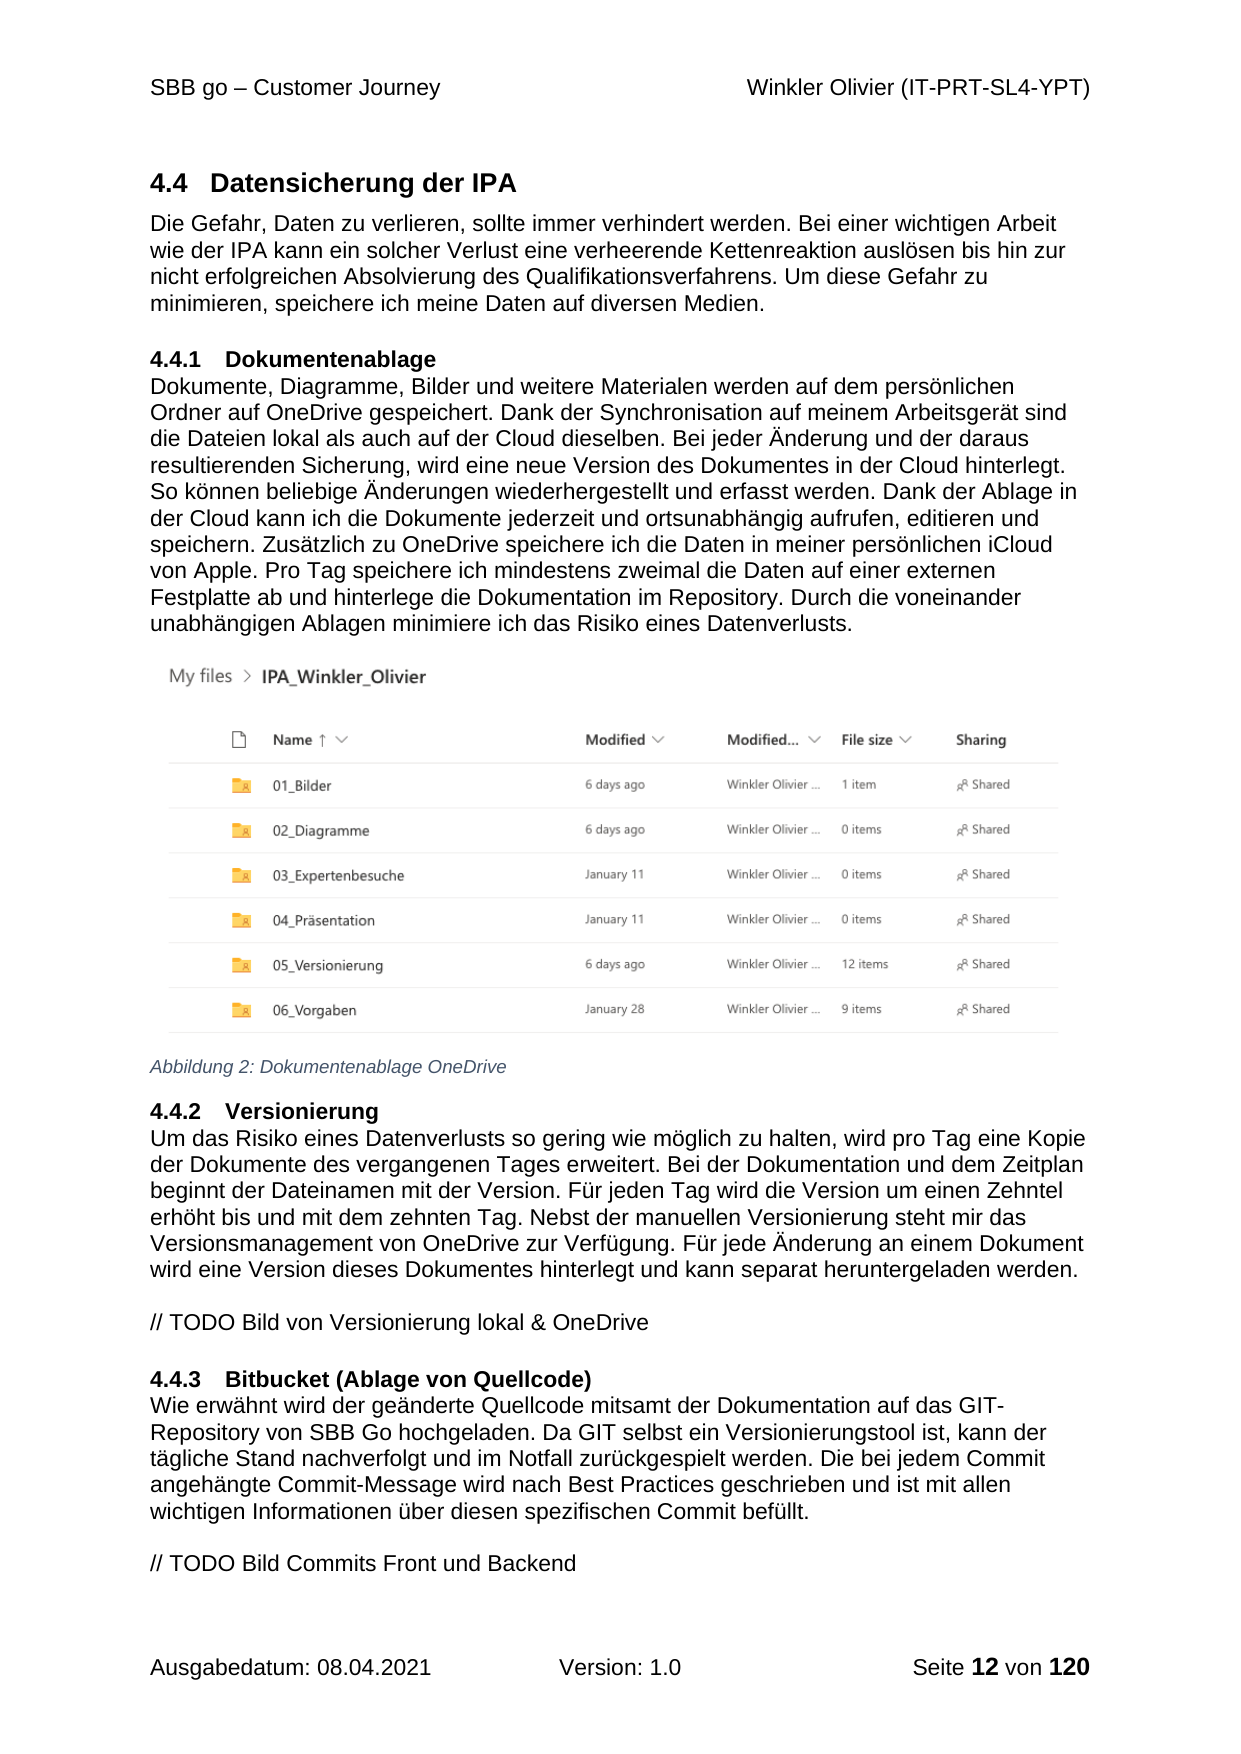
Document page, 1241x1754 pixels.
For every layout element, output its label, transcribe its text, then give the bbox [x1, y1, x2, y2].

text Wie erwähnt wird der geänderte Quellcode mitsamt der Dokumentation auf das GIT-Repository von SBB Go hochgeladen. Da GIT selbst ein Versionierungstool ist, kann der tägliche Stand nachverfolgt und im Notfall zurückgespielt werden. Die bei jedem Commit angehängte Commit-Message wird nach Best Practices geschrieben und ist mit allen wichtigen Informationen über diesen spezifischen Commit befüllt. [150, 1392, 1090, 1524]
text Dokumente, Diagramme, Bilder und weitere Materialen werden auf dem persönlichen Ordner auf OneDrive gespeichert. Dank der Synchronisation auf meinem Arbeitsgerät sind die Dateien lokal als auch auf der Cloud dieselben. Bei jeder Änderung und der daraus resultierenden Sicherung, wird eine neue Version des Dokumentes in der Cloud hinterlegt. So können beliebige Änderungen wiederhergestellt und erfasst werden. Dank der Ablage in der Cloud kann ich die Dokumente jederzeit und ortsunabhängig aufrufen, editieren und speichern. Zusätzlich zu OneDrive speichere ich die Daten in meiner persönlichen iCloud von Apple. Pro Tag speichere ich mindestens zweimal die Daten auf einer externen Festplatte ab und hinterlege die Dokumentation im Repository. Durch die voneinander unabhängigen Ablagen minimiere ich das Risiko eines Datenverlusts. [150, 373, 1090, 636]
text // TODO Bild Commits Front und Backend [150, 1550, 1090, 1577]
subtitle Bitbucket (Ablage von Quellcode) [150, 1366, 1090, 1392]
text Um das Risiko eines Datenverlusts so gering wie möglich zu halten, wird pro Tag eine Kopie der Dokumente des vergangenen Tages erweitert. Bei der Dokumentation und dem Zeitplan beginnt der Dateinamen mit der Version. Für jeden Tag wird die Version um einen Zehntel erhöht bis und mit dem zehnten Tag. Nebst der manuellen Versionierung steht mir das Versionsmanagement von OneDrive zur Verfügung. Für jede Änderung an einem Dokument wird eine Version dieses Dokumentes hinterlegt und kann separat heruntergeladen werden. [150, 1124, 1090, 1283]
picture [150, 656, 1072, 1054]
subtitle Datensicherung der IPA [150, 167, 1090, 198]
subtitle Dokumentenablage [150, 346, 1090, 373]
text Die Gefahr, Daten zu verlieren, sollte immer verhindert werden. Bei einer wichtigen Arbeit wie der IPA kann ein solcher Verlust eine verheerende Kettenreaktion auslösen bis hin zur nicht erfolgreichen Absolvierung des Qualifikationsverfahrens. Um diese Gefahr zu minimieren, speichere ich meine Daten auf diversen Medien. [150, 210, 1090, 316]
text // TODO Bild von Versionierung lokal & OneDrive [150, 1309, 1090, 1335]
